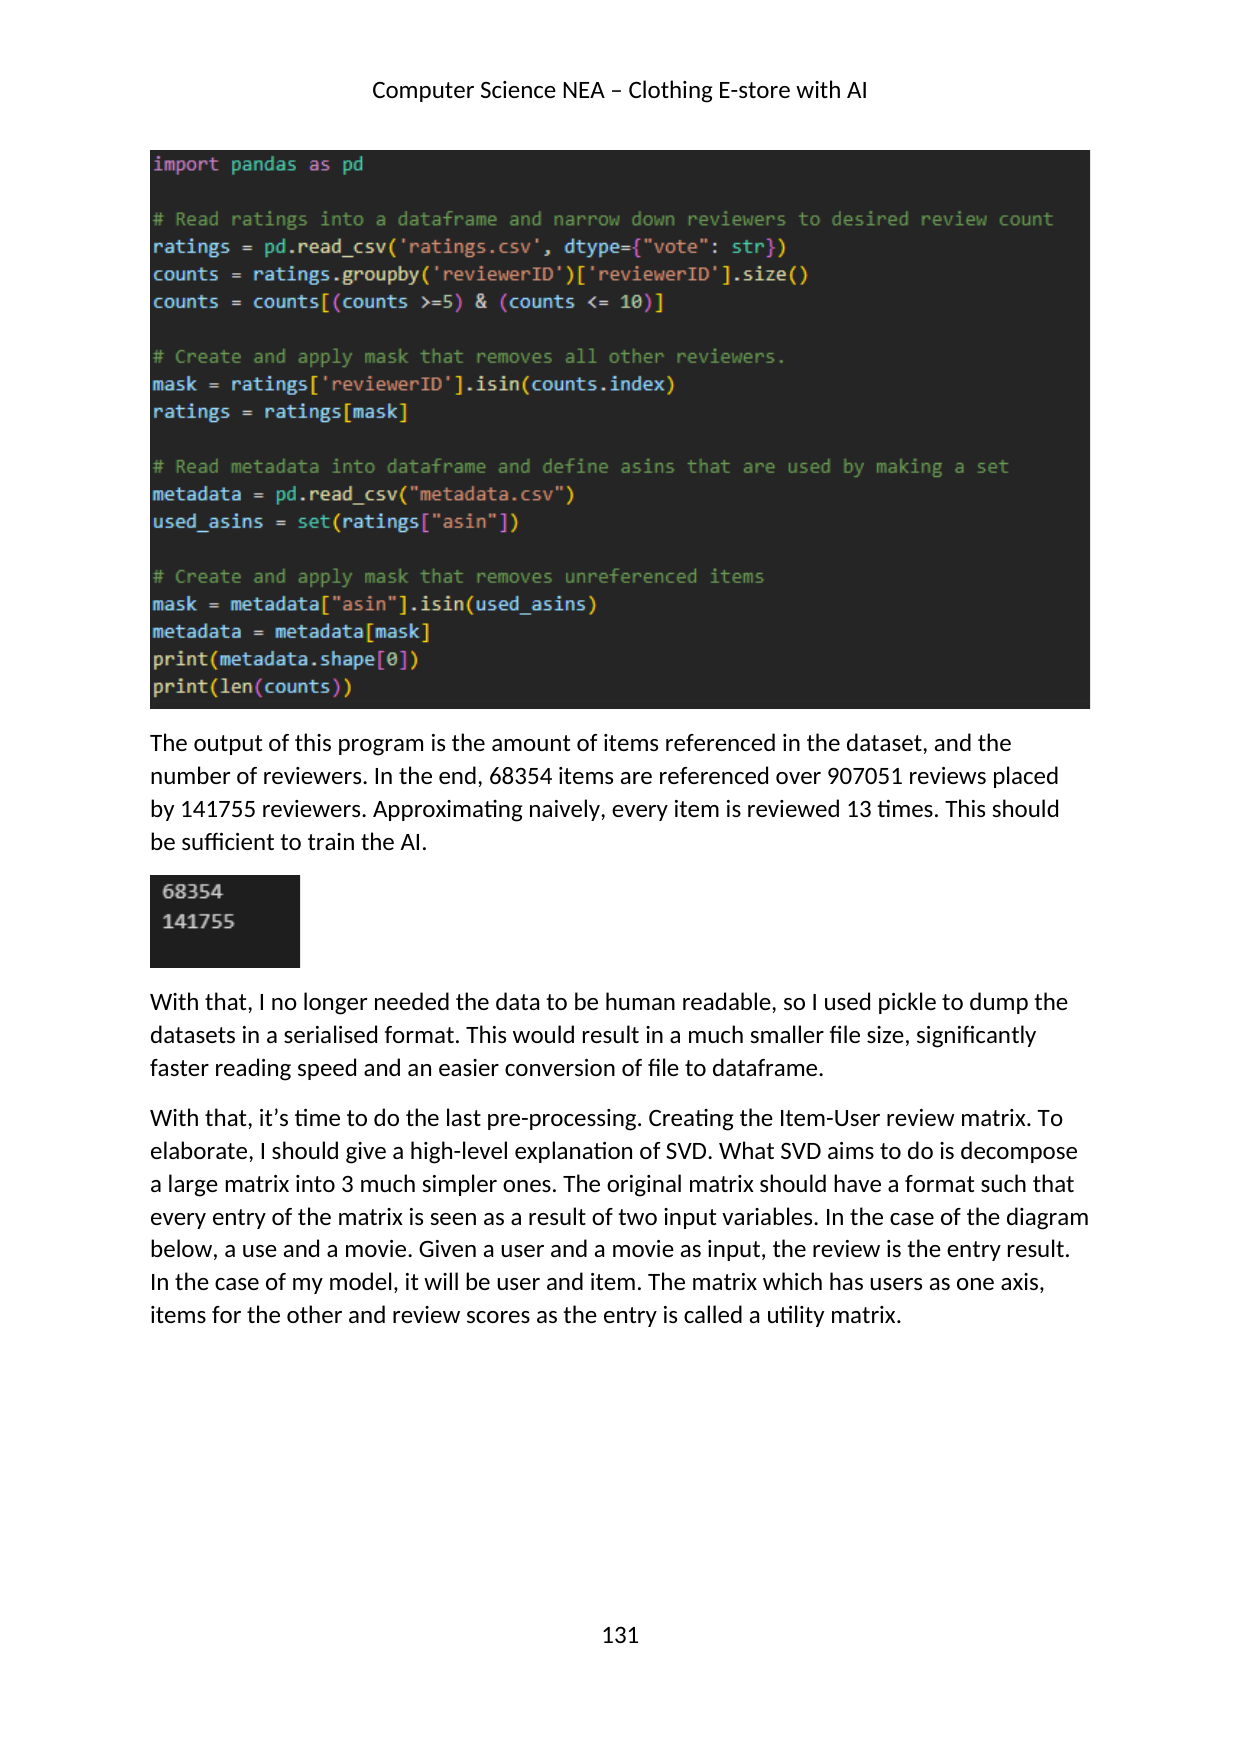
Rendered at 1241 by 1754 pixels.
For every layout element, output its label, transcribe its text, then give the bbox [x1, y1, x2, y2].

picture [150, 150, 1091, 709]
picture [150, 875, 300, 968]
text The output of this program is the amount of items referenced in the dataset, and the number of reviewers. In the end, 68354 items are referenced over 907051 reviews placed by 141755 reviewers. Approximating naively, every item is reviewed 13 times. This should be sufficient to train the AI. [150, 727, 1090, 857]
text With that, I no longer needed the data to be human readable, so I used pickle to dump the datasets in a serialised format. This would result in a much smaller file size, significantly faster reading speed and an easier conversion of file to dataframe. [150, 986, 1090, 1083]
text With that, it’s time to do the last pre-processing. Creating the Item-User review matrix. To elaborate, I should give a high-level explanation of SVD. What SVD aims to do is decompose a large matrix into 3 much simpler ones. The original matrix should have a format such that every entry of the matrix is seen as a result of two input variables. In the case of the diagram below, a use and a movie. Given a user and a movie as input, the review is the entry result. In the case of my model, it will be user and item. The matrix which has users as one axis, items for the other and review scores as the entry is called a utility matrix. [150, 1102, 1090, 1330]
